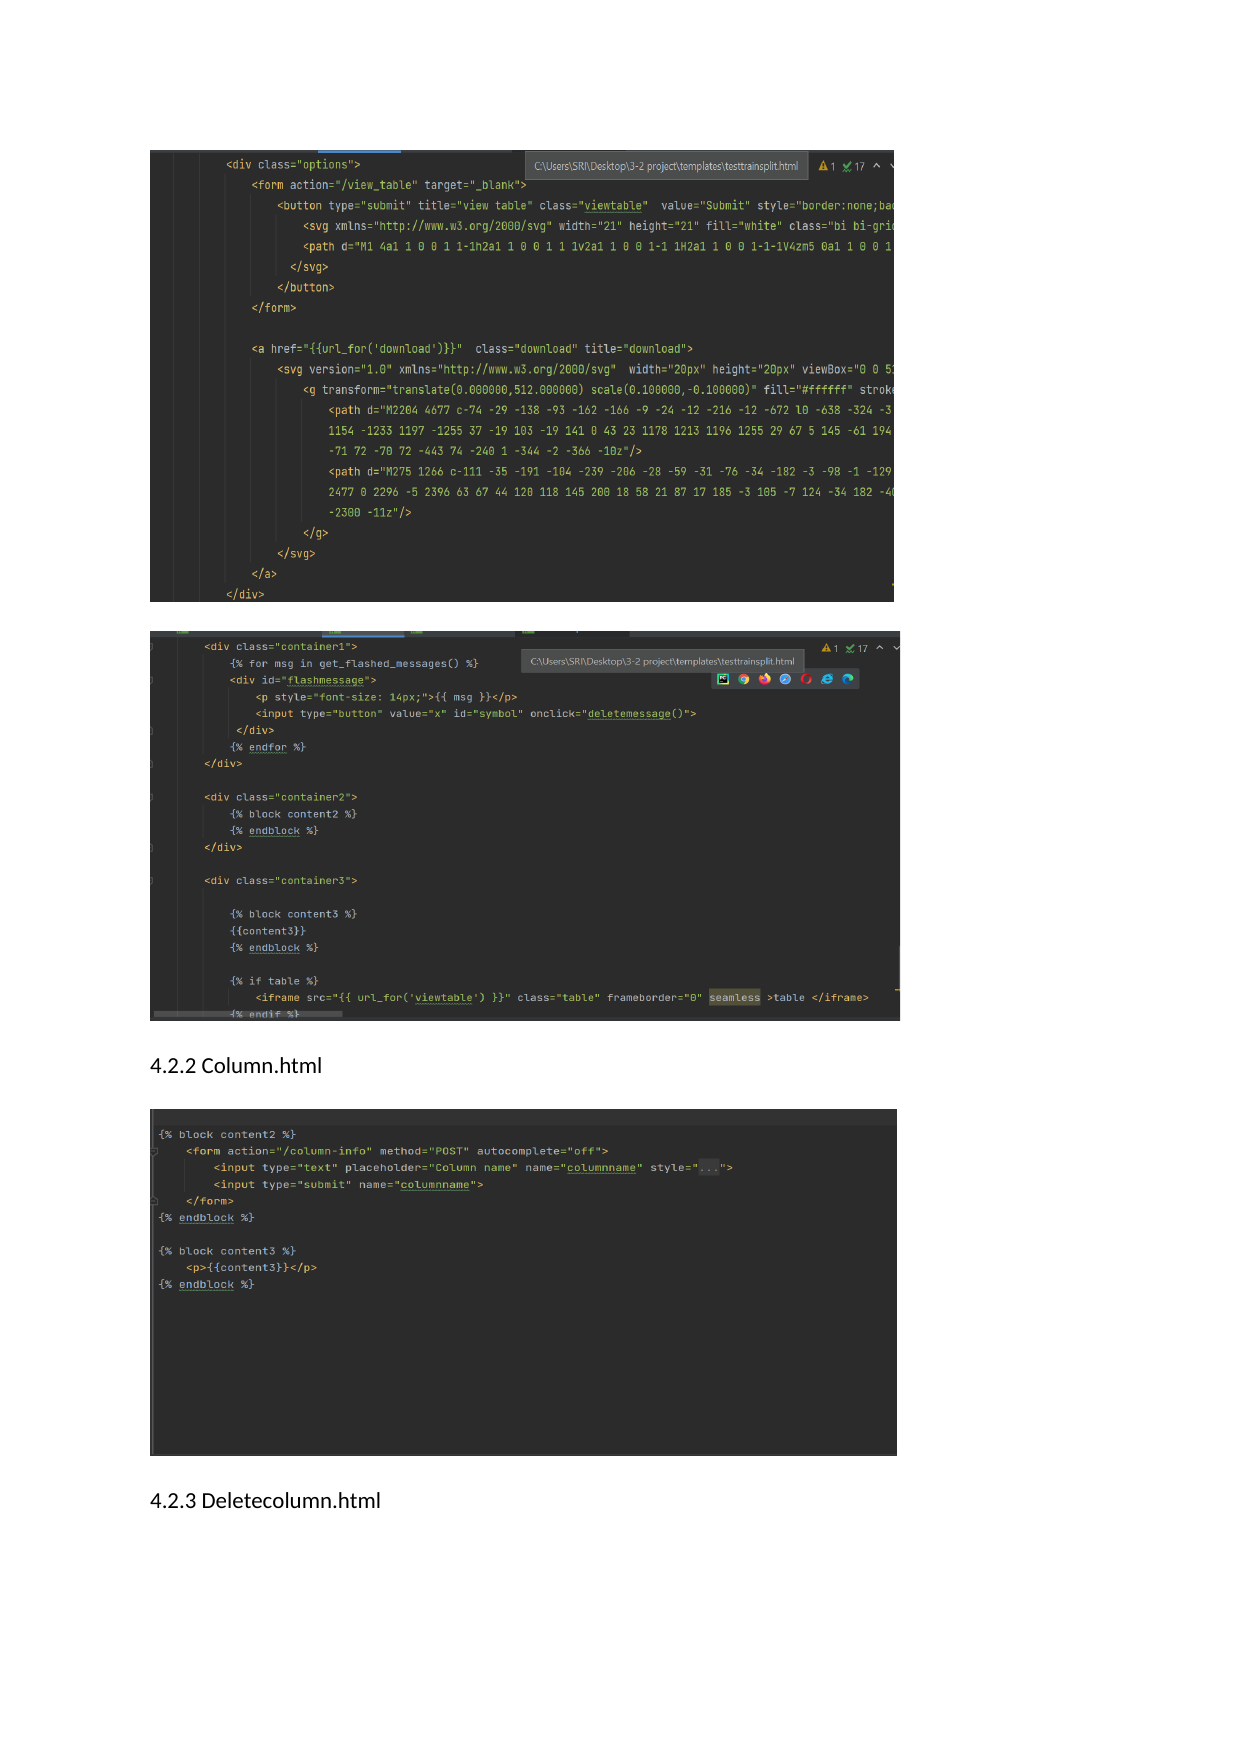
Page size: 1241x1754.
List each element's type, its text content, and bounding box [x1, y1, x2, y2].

picture [150, 150, 894, 602]
picture [150, 631, 901, 1021]
picture [150, 1109, 897, 1456]
text 4.2.2 Column.html [150, 1051, 1090, 1079]
text 4.2.3 Deletecolumn.html [150, 1486, 1090, 1514]
